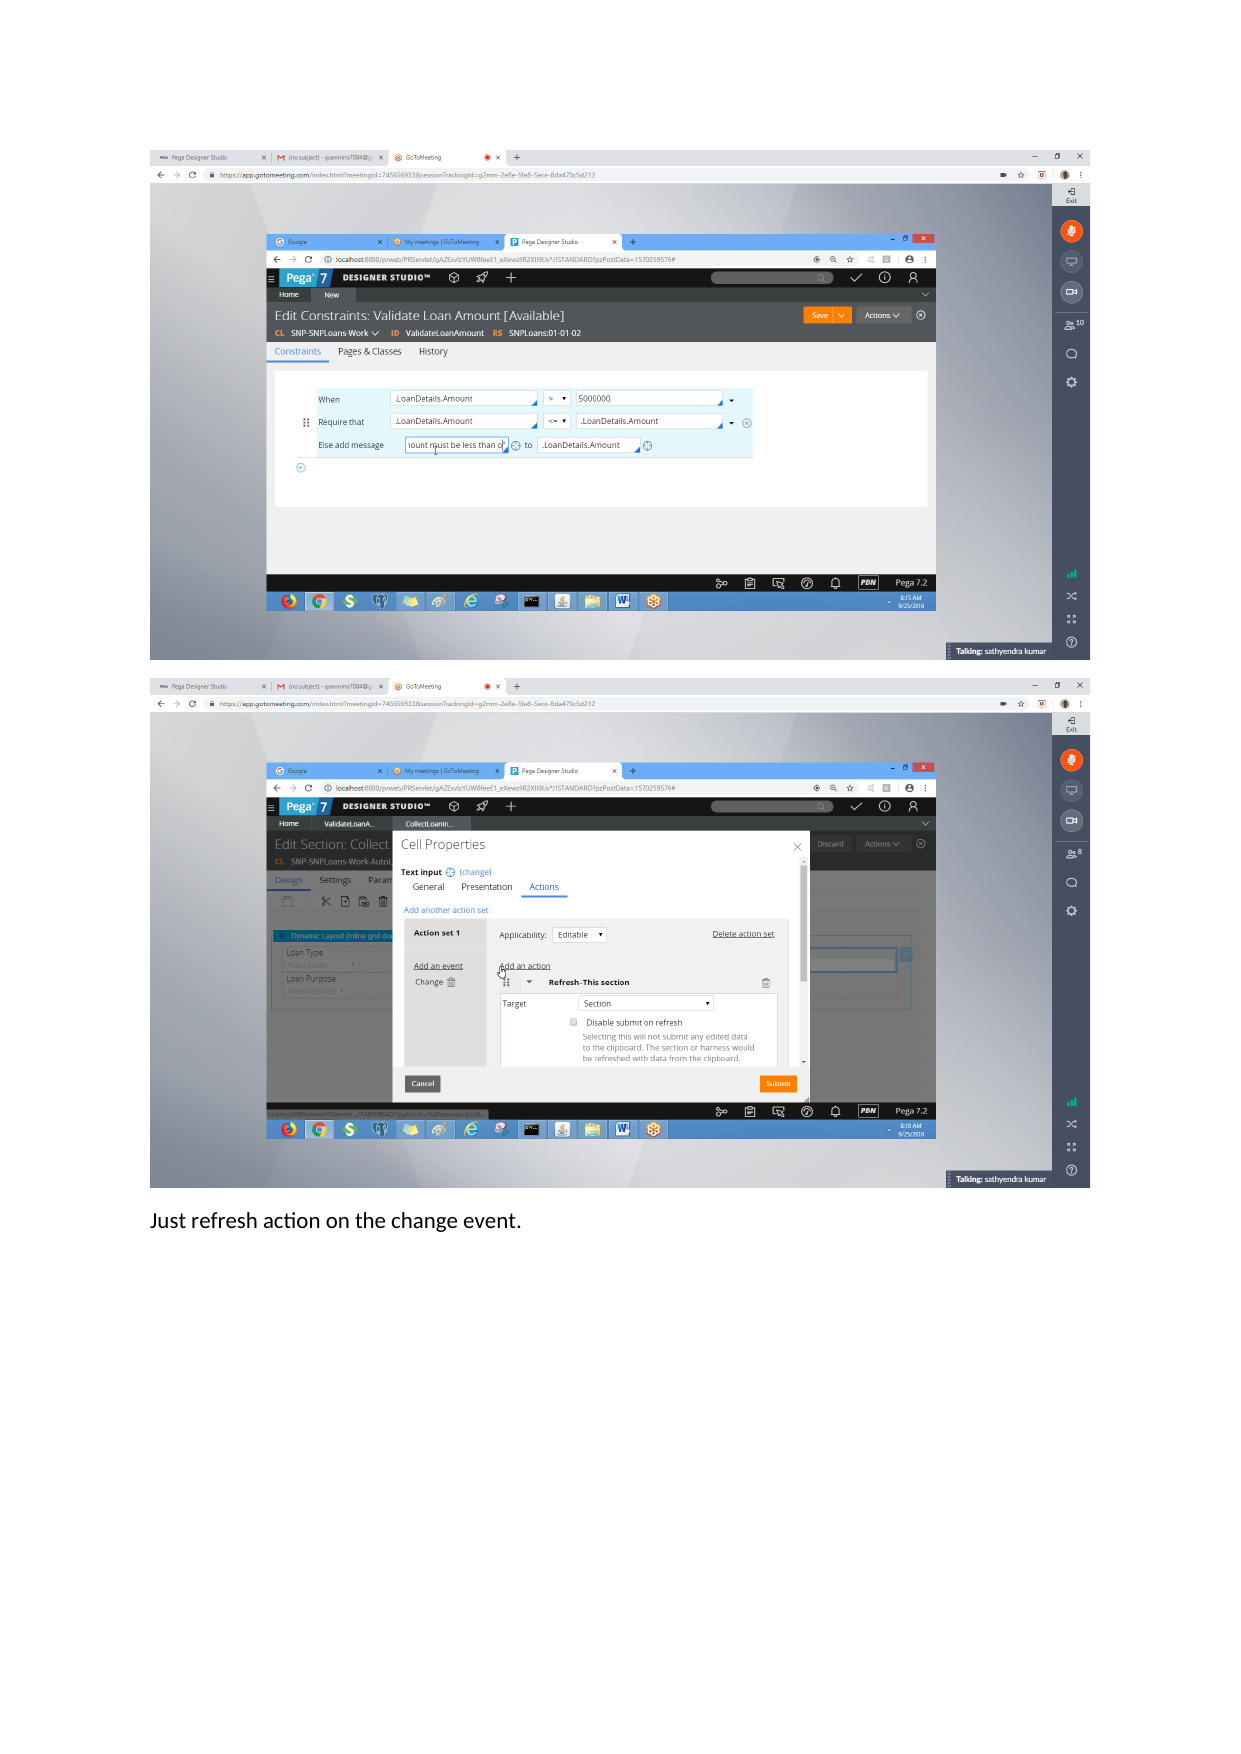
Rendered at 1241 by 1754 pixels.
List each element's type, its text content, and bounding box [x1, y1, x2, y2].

picture [150, 678, 1091, 1188]
picture [150, 150, 1091, 660]
text Just refresh action on the change event. [150, 1206, 1090, 1234]
